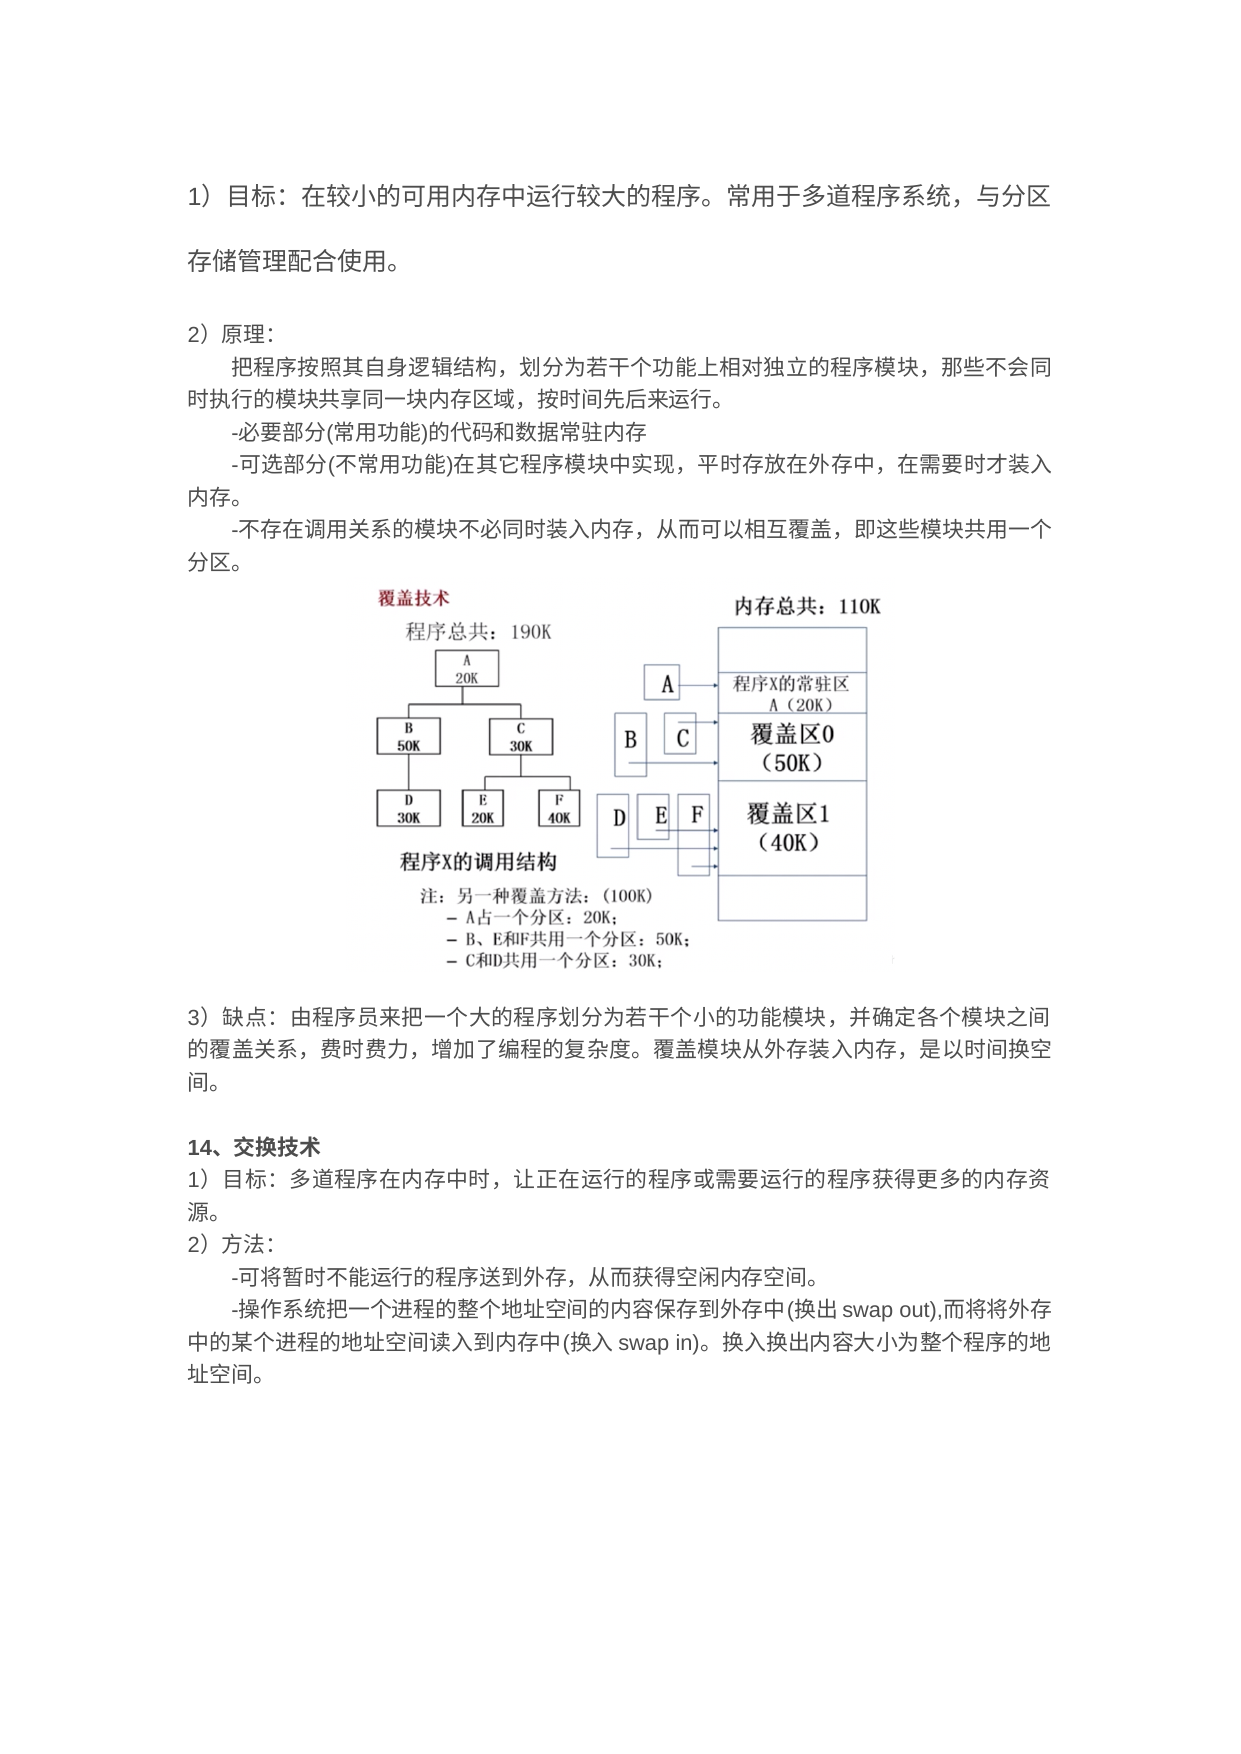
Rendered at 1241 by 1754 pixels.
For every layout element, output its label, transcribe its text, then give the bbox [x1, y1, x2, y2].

text -必要部分(常用功能)的代码和数据常驻内存 [187, 414, 1053, 447]
text 1）目标：多道程序在内存中时，让正在运行的程序或需要运行的程序获得更多的内存资源。 [187, 1162, 1053, 1227]
text -不存在调用关系的模块不必同时装入内存，从而可以相互覆盖，即这些模块共用一个分区。 [187, 512, 1053, 577]
text -可将暂时不能运行的程序送到外存，从而获得空闲内存空间。 -操作系统把一个进程的整个地址空间的内容保存到外存中(换出swap out),而将将外存中的某个进程的地址空间读入到内存中(换入swap in)。换入换出内容大小为整个程序的地址空间。 [187, 1259, 1053, 1389]
text 2）原理： [187, 317, 1053, 349]
text 把程序按照其自身逻辑结构，划分为若干个功能上相对独立的程序模块，那些不会同时执行的模块共享同一块内存区域，按时间先后来运行。 [187, 349, 1053, 414]
text 3）缺点：由程序员来把一个大的程序划分为若干个小的功能模块，并确定各个模块之间的覆盖关系，费时费力，增加了编程的复杂度。覆盖模块从外存装入内存，是以时间换空间。 [187, 999, 1053, 1097]
text 2）方法： [187, 1227, 1053, 1259]
text -可选部分(不常用功能)在其它程序模块中实现，平时存放在外存中，在需要时才装入内存。 [187, 447, 1053, 512]
picture [345, 577, 895, 972]
text 14、交换技术 [187, 1129, 1053, 1162]
text 1）目标：在较小的可用内存中运行较大的程序。常用于多道程序系统，与分区存储管理配合使用。 [187, 162, 1053, 292]
